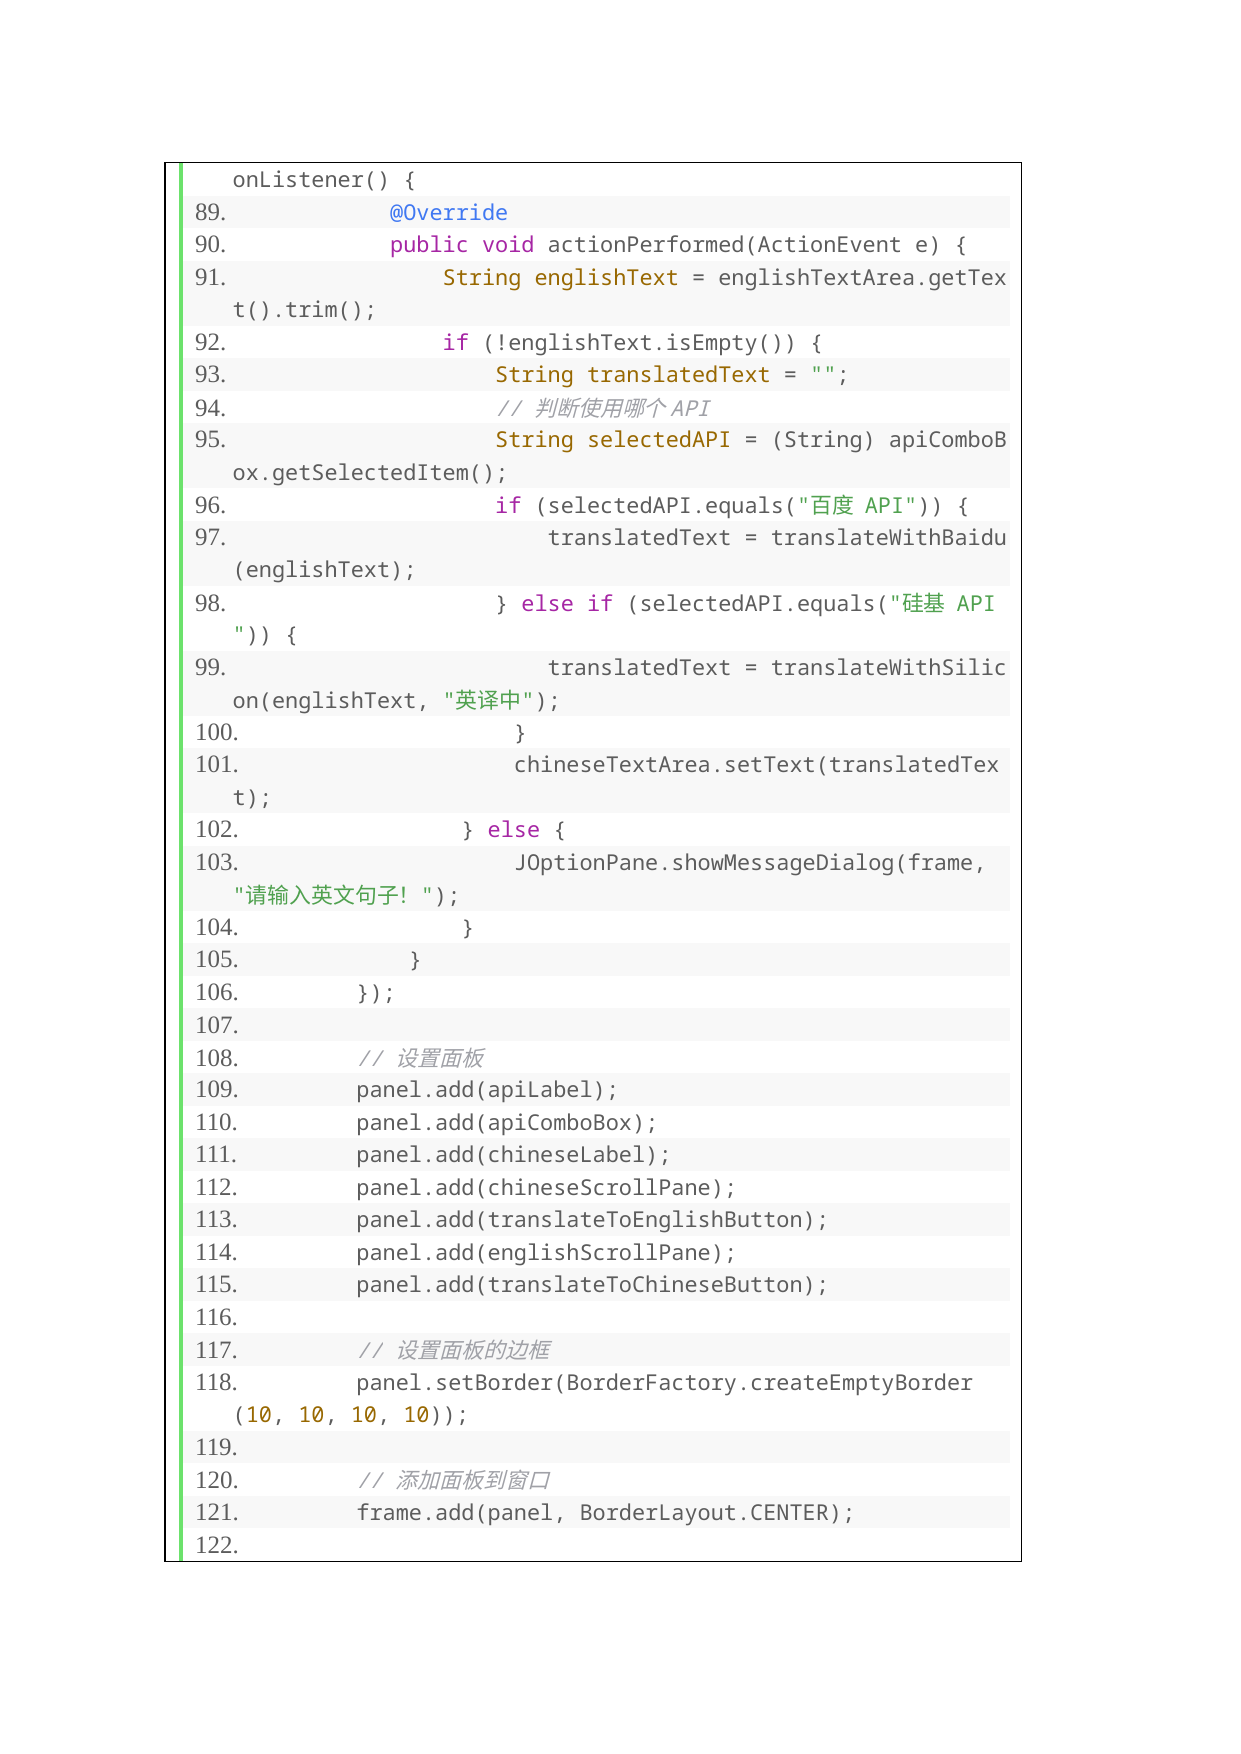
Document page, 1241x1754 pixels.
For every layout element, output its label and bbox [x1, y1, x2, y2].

table_header [183, 163, 1021, 1561]
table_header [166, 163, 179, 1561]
